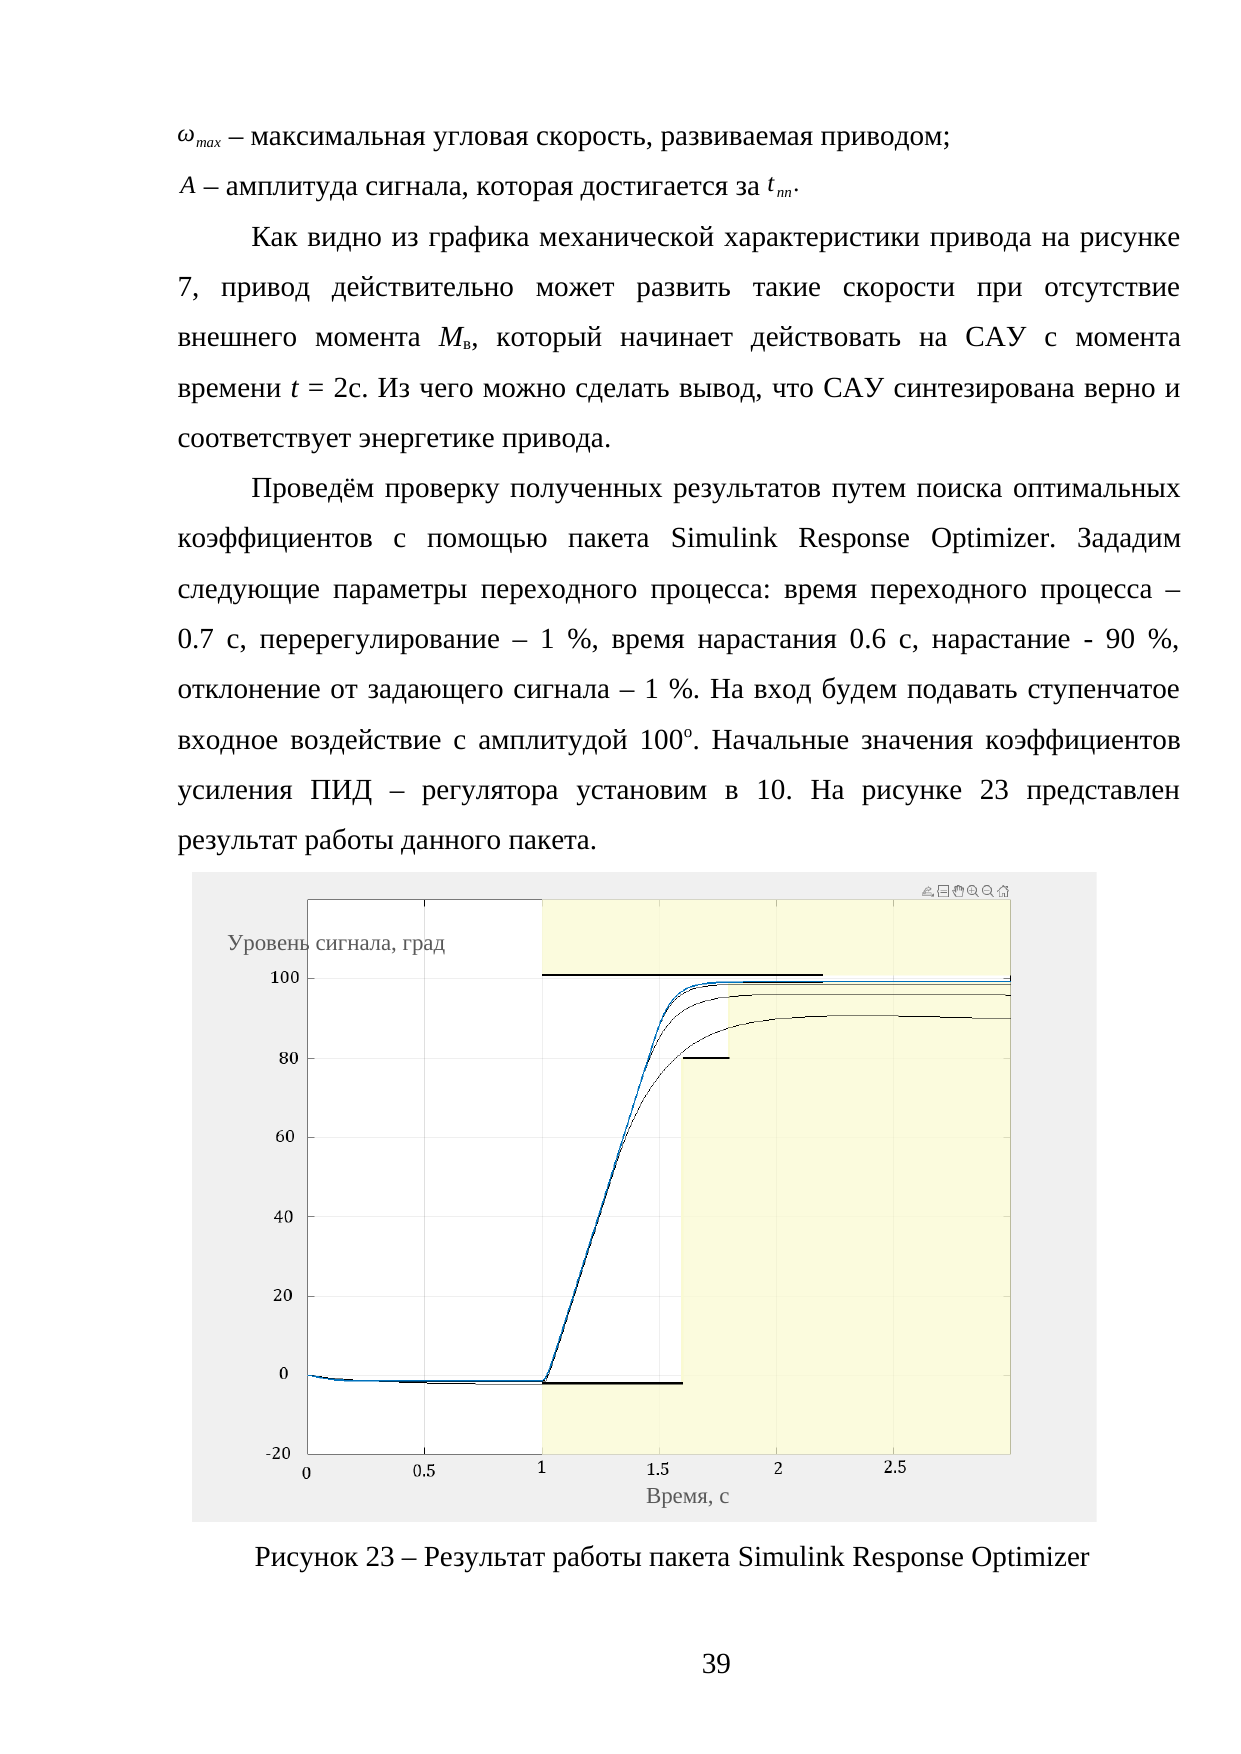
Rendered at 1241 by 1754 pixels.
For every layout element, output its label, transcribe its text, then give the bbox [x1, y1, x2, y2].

text Рисунок 23 – Результат работы пакета Simulink Response Optimizer [162, 1539, 1181, 1572]
picture [192, 872, 1097, 1522]
text – максимальная угловая скорость, развиваемая приводом; [177, 118, 1181, 152]
text – амплитуда сигнала, которая достигается за [177, 168, 1181, 202]
text Проведём проверку полученных результатов путем поиска оптимальных коэффициентов с помощью пакета Simulink Response Optimizer. Зададим следующие параметры переходного процесса: время переходного процесса – 0.7 с, перерегулирование – 1 %, время нарастания 0.6 с, нарастание - 90 %, отклонение от задающего сигнала – 1 %. На вход будем подавать ступенчатое входное воздействие с амплитудой 100о. Начальные значения коэффициентов усиления ПИД – регулятора установим в 10. На рисунке 23 представлен результат работы данного пакета. [177, 470, 1181, 856]
text Как видно из графика механической характеристики привода на рисунке 7, привод действительно может развить такие скорости при отсутствие внешнего момента Mв, который начинает действовать на САУ с момента времени t = 2c. Из чего можно сделать вывод, что САУ синтезирована верно и соответствует энергетике привода. [177, 219, 1181, 453]
